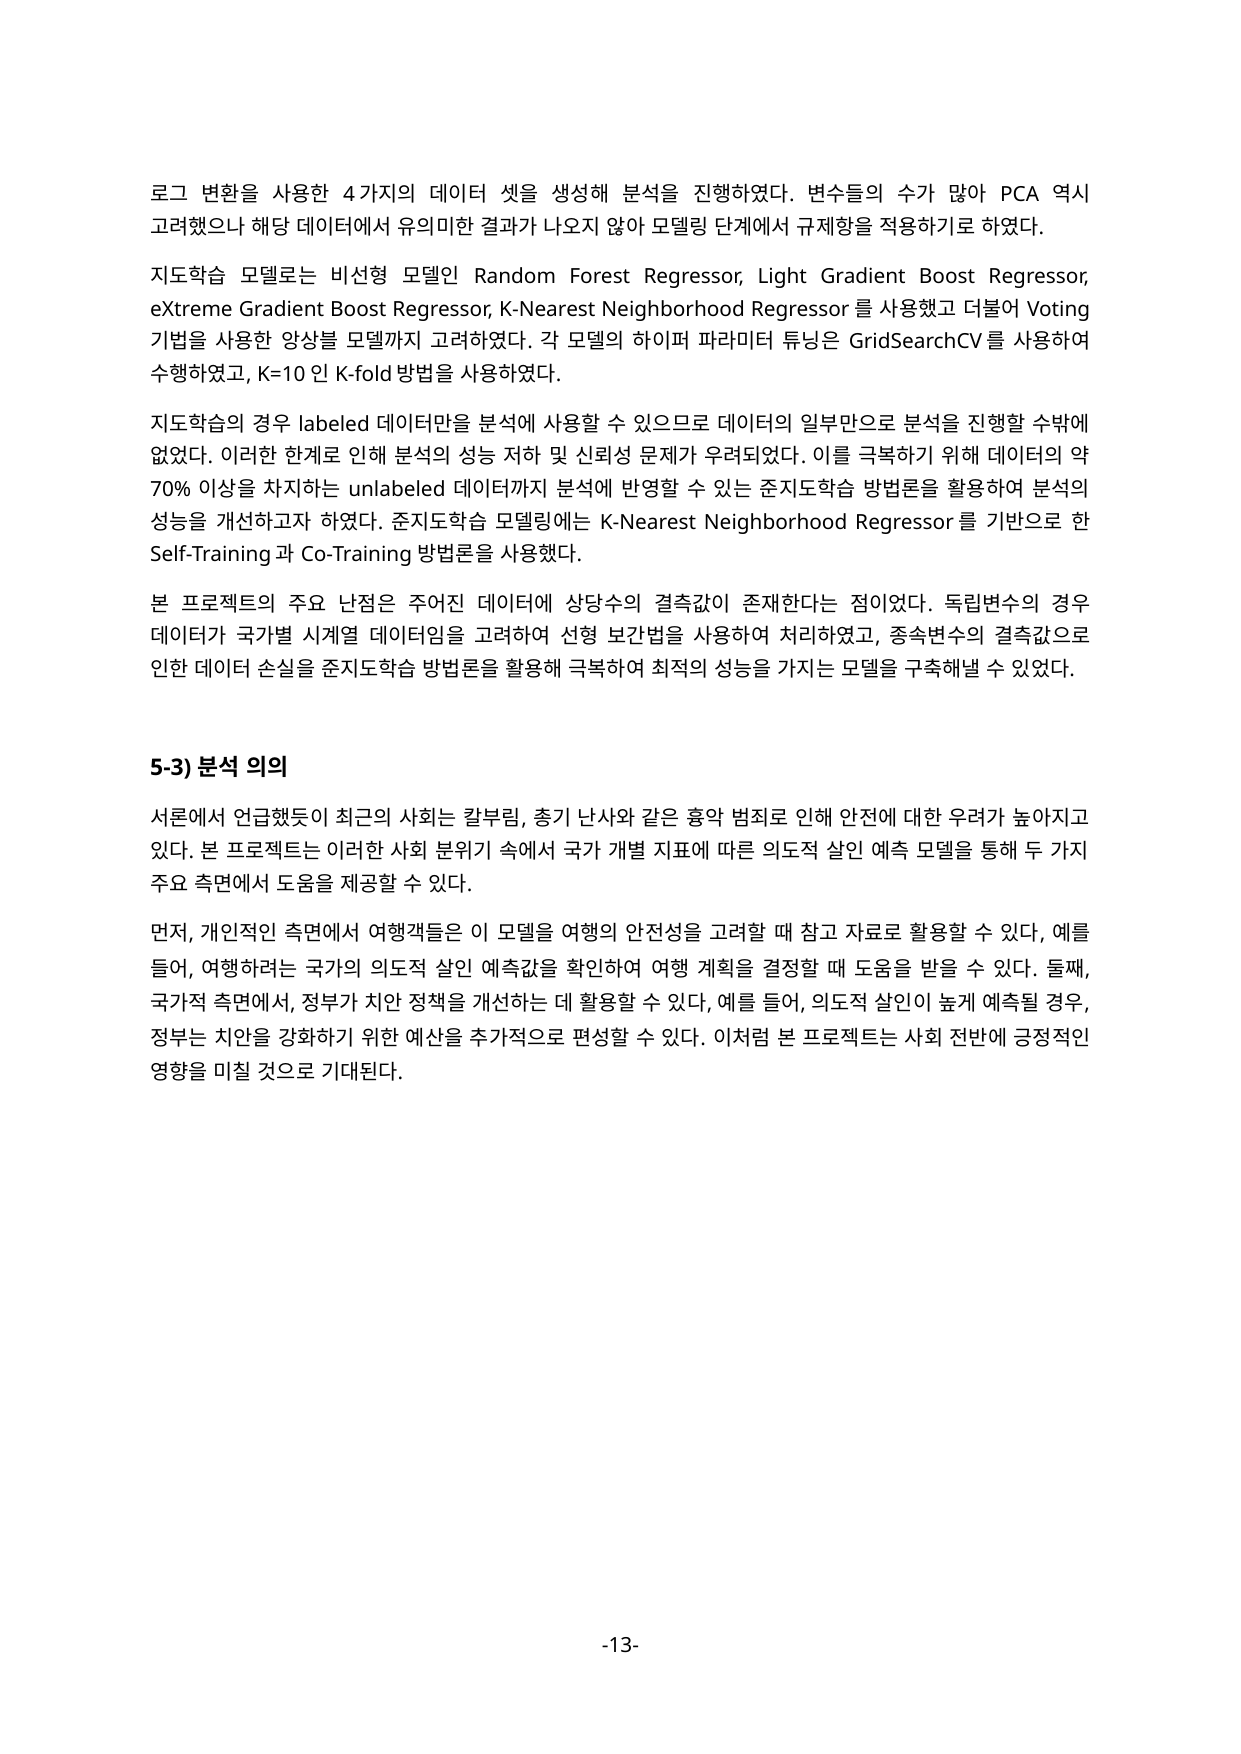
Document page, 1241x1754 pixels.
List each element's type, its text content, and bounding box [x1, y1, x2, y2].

text 먼저, 개인적인 측면에서 여행객들은 이 모델을 여행의 안전성을 고려할 때 참고 자료로 활용할 수 있다, 예를 들어, 여행하려는 국가의 의도적 살인 예측값을 확인하여 여행 계획을 결정할 때 도움을 받을 수 있다. 둘째, 국가적 측면에서, 정부가 치안 정책을 개선하는 데 활용할 수 있다, 예를 들어, 의도적 살인이 높게 예측될 경우, 정부는 치안을 강화하기 위한 예산을 추가적으로 편성할 수 있다. 이처럼 본 프로젝트는 사회 전반에 긍정적인 영향을 미칠 것으로 기대된다. [150, 916, 1090, 1086]
text 지도학습의 경우 labeled 데이터만을 분석에 사용할 수 있으므로 데이터의 일부만으로 분석을 진행할 수밖에 없었다. 이러한 한계로 인해 분석의 성능 저하 및 신뢰성 문제가 우려되었다. 이를 극복하기 위해 데이터의 약 70% 이상을 차지하는 unlabeled 데이터까지 분석에 반영할 수 있는 준지도학습 방법론을 활용하여 분석의 성능을 개선하고자 하였다. 준지도학습 모델링에는 K-Nearest Neighborhood Regressor를 기반으로 한 Self-Training과 Co-Training 방법론을 사용했다. [150, 407, 1090, 568]
text 5-3) 분석 의의 [150, 749, 1090, 782]
text 본 프로젝트의 주요 난점은 주어진 데이터에 상당수의 결측값이 존재한다는 점이었다. 독립변수의 경우 데이터가 국가별 시계열 데이터임을 고려하여 선형 보간법을 사용하여 처리하였고, 종속변수의 결측값으로 인한 데이터 손실을 준지도학습 방법론을 활용해 극복하여 최적의 성능을 가지는 모델을 구축해낼 수 있었다. [150, 587, 1090, 683]
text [150, 177, 1090, 240]
text 지도학습 모델로는 비선형 모델인 Random Forest Regressor, Light Gradient Boost Regressor, eXtreme Gradient Boost Regressor, K-Nearest Neighborhood Regressor를 사용했고 더불어 Voting 기법을 사용한 앙상블 모델까지 고려하였다. 각 모델의 하이퍼 파라미터 튜닝은 GridSearchCV를 사용하여 수행하였고, K=10인 K-fold방법을 사용하였다. [150, 259, 1090, 388]
text 서론에서 언급했듯이 최근의 사회는 칼부림, 총기 난사와 같은 흉악 범죄로 인해 안전에 대한 우려가 높아지고 있다. 본 프로젝트는 이러한 사회 분위기 속에서 국가 개별 지표에 따른 의도적 살인 예측 모델을 통해 두 가지 주요 측면에서 도움을 제공할 수 있다. [150, 802, 1090, 897]
